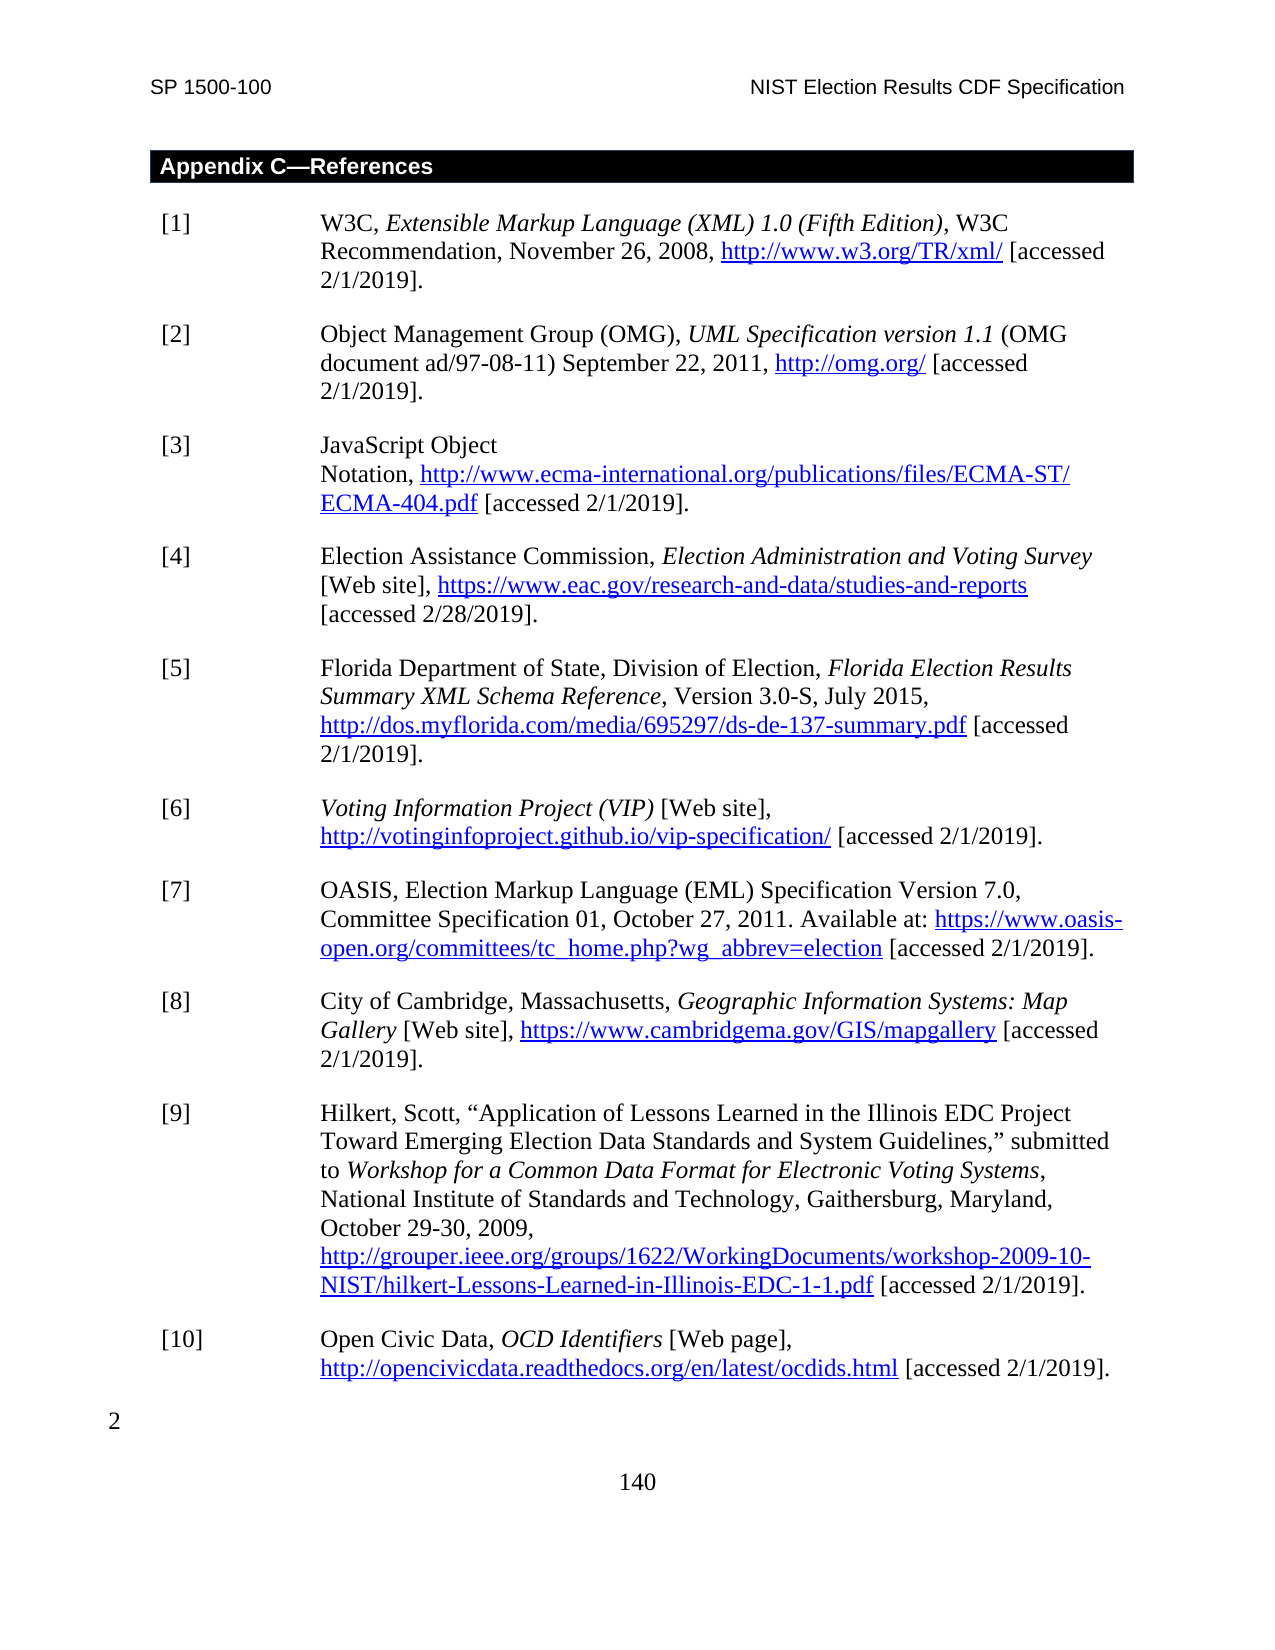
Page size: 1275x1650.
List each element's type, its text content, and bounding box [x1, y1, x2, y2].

subtitle References [151, 151, 1133, 182]
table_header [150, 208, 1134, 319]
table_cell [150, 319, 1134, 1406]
